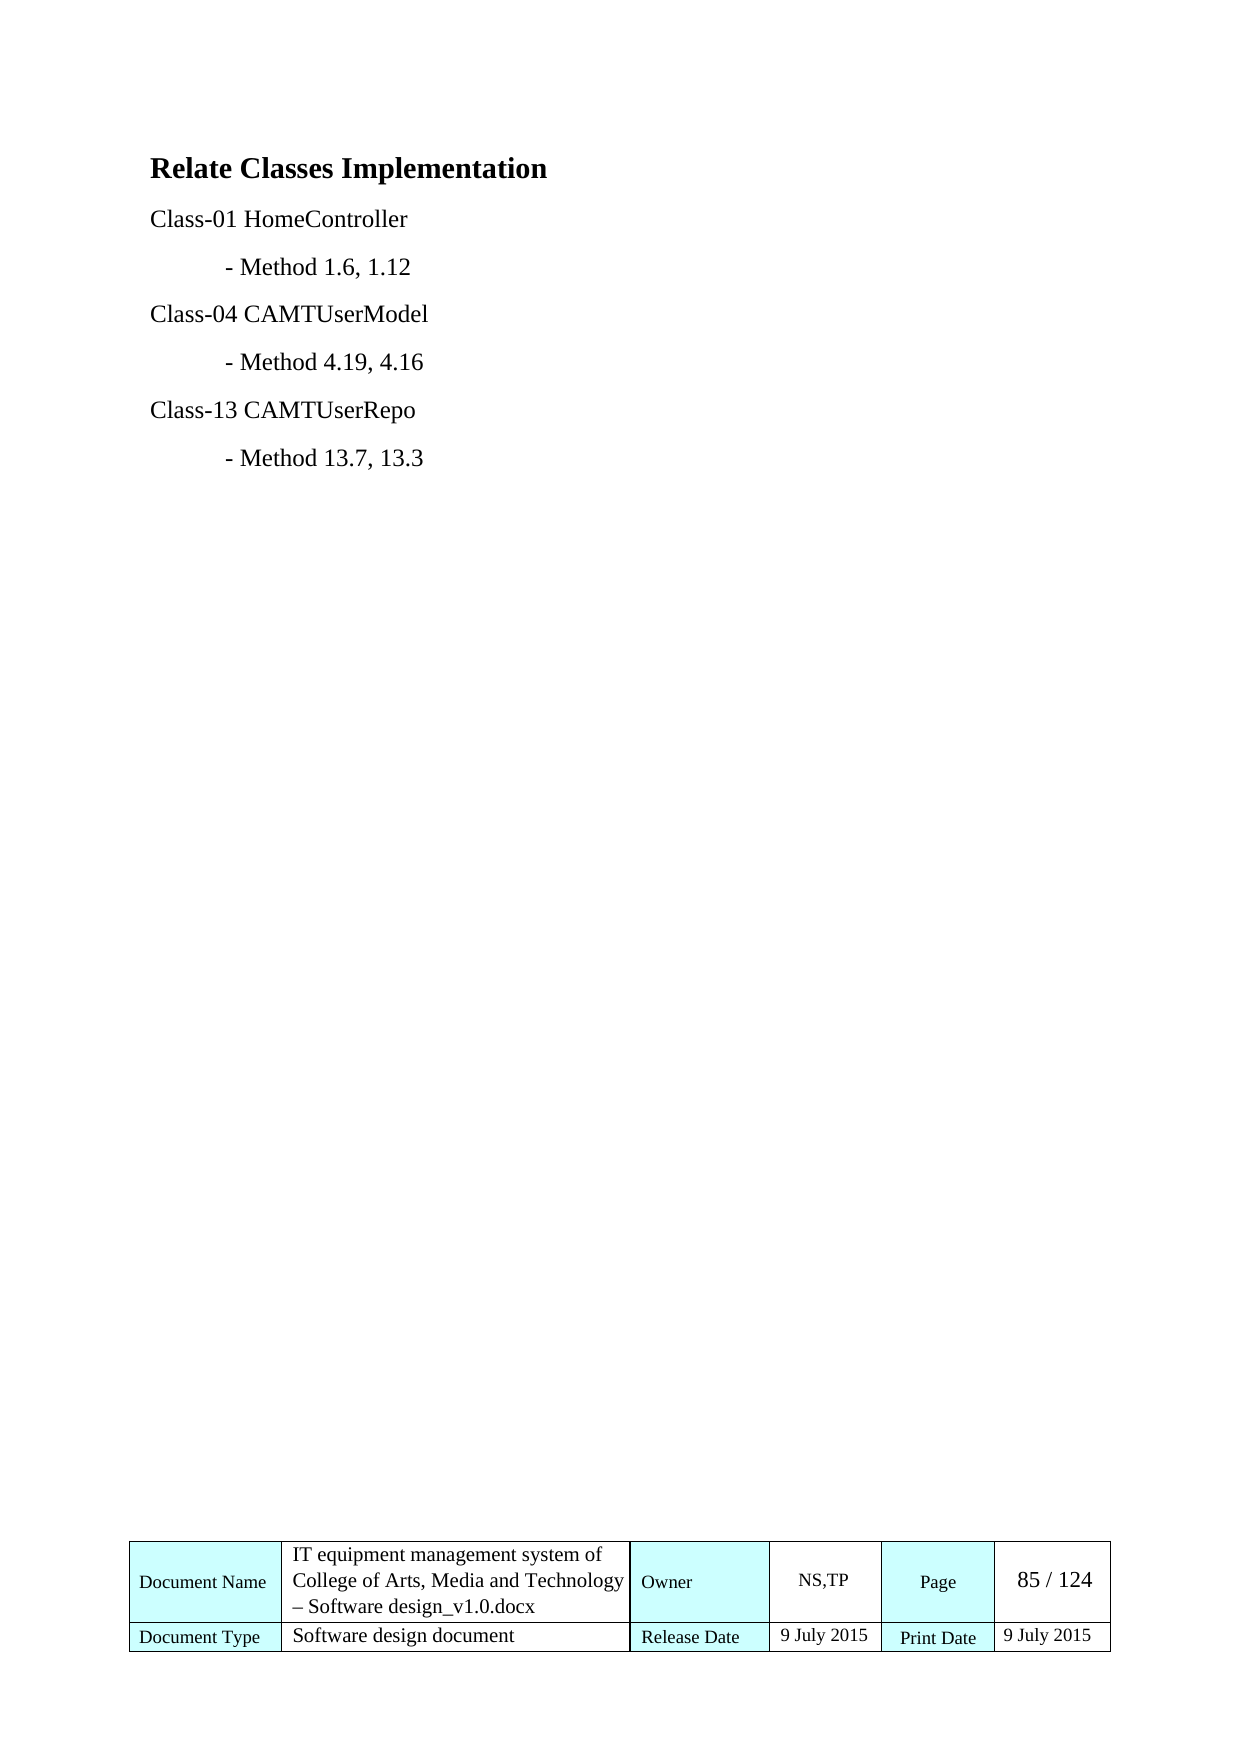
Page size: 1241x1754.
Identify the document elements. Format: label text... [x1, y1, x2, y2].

text - Method 4.19, 4.16 [150, 347, 1090, 376]
text Class-04 CAMTUserModel [150, 299, 1090, 328]
text Class-01 HomeController [150, 204, 1090, 233]
text - Method 1.6, 1.12 [150, 252, 1090, 281]
text Class-13 CAMTUserRepo [150, 395, 1090, 424]
text - Method 13.7, 13.3 [150, 443, 1090, 471]
text Relate Classes Implementation [150, 150, 1090, 185]
